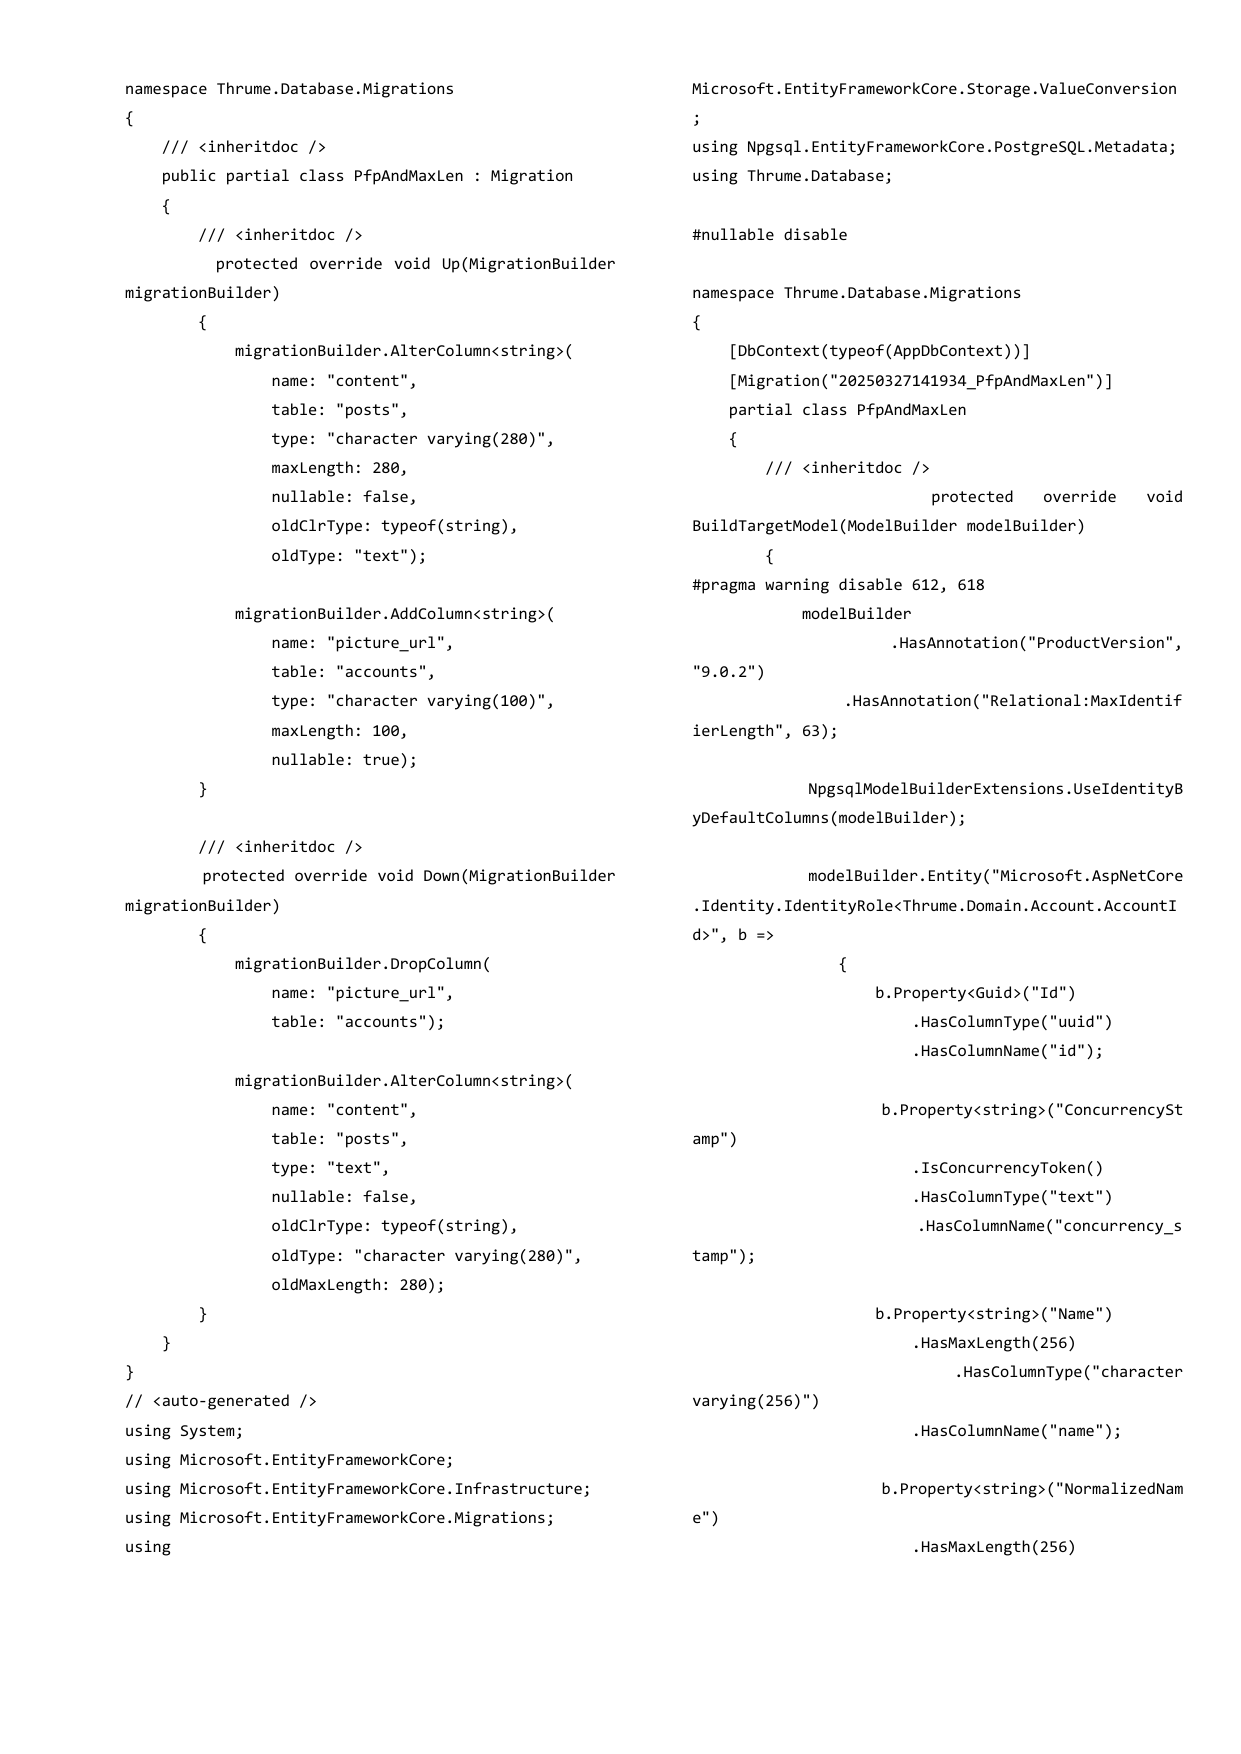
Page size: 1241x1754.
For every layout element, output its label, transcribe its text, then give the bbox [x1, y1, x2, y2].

text migrationBuilder.AlterColumn<string>( [125, 1071, 617, 1090]
text public partial class PfpAndMaxLen : Migration [125, 167, 617, 186]
text .HasMaxLength(256) [692, 1333, 1184, 1353]
text #nullable disable [692, 225, 1184, 244]
text b.Property<string>("Name") [692, 1304, 1184, 1324]
text table: "accounts"); [125, 1012, 617, 1032]
text .HasColumnName("id"); [692, 1042, 1184, 1061]
text { [692, 312, 1184, 332]
text migrationBuilder.AlterColumn<string>( [125, 342, 617, 361]
text type: "text", [125, 1158, 617, 1178]
text .HasAnnotation("ProductVersion", "9.0.2") [692, 633, 1184, 682]
text .HasAnnotation("Relational:MaxIdentifierLength", 63); [692, 692, 1184, 740]
text modelBuilder.Entity("Microsoft.AspNetCore.Identity.IdentityRole<Thrume.Domain.Account.AccountId>", b => [692, 867, 1184, 944]
text .HasColumnType("character varying(256)") [692, 1362, 1184, 1411]
text [Migration("20250327141934_PfpAndMaxLen")] [692, 371, 1184, 390]
text migrationBuilder.DropColumn( [125, 954, 617, 974]
text oldType: "character varying(280)", [125, 1246, 617, 1265]
text /// <inheritdoc /> [125, 225, 617, 244]
text using Thrume.Database; [692, 167, 1184, 186]
text { [125, 196, 617, 215]
text oldType: "text"); [125, 546, 617, 565]
text .HasColumnType("text") [692, 1187, 1184, 1207]
text .HasColumnType("uuid") [692, 1012, 1184, 1032]
text [DbContext(typeof(AppDbContext))] [692, 342, 1184, 361]
text type: "character varying(280)", [125, 429, 617, 449]
text name: "picture_url", [125, 983, 617, 1003]
text b.Property<string>("ConcurrencyStamp") [692, 1100, 1184, 1149]
text protected override void BuildTargetModel(ModelBuilder modelBuilder) [692, 487, 1184, 536]
text using Microsoft.EntityFrameworkCore.Storage.ValueConversion; [125, 1537, 617, 1557]
text name: "content", [125, 1100, 617, 1119]
text maxLength: 100, [125, 721, 617, 740]
text } [125, 1304, 617, 1324]
text oldMaxLength: 280); [125, 1275, 617, 1294]
text /// <inheritdoc /> [125, 837, 617, 857]
text using System; [125, 1421, 617, 1440]
text } [125, 1333, 617, 1353]
text using Microsoft.EntityFrameworkCore.Infrastructure; [125, 1479, 617, 1499]
text NpgsqlModelBuilderExtensions.UseIdentityByDefaultColumns(modelBuilder); [692, 779, 1184, 828]
text table: "accounts", [125, 662, 617, 682]
text b.Property<string>("NormalizedName") [692, 1479, 1184, 1528]
text nullable: false, [125, 487, 617, 507]
text b.Property<Guid>("Id") [692, 983, 1184, 1003]
text protected override void Down(MigrationBuilder migrationBuilder) [125, 867, 617, 915]
text } [125, 779, 617, 799]
text { [125, 925, 617, 944]
text using Microsoft.EntityFrameworkCore; [125, 1450, 617, 1469]
text using Npgsql.EntityFrameworkCore.PostgreSQL.Metadata; [692, 137, 1184, 157]
text migrationBuilder.AddColumn<string>( [125, 604, 617, 624]
text { [125, 108, 617, 128]
text .HasColumnName("name"); [692, 1421, 1184, 1440]
text .IsConcurrencyToken() [692, 1158, 1184, 1178]
text oldClrType: typeof(string), [125, 1217, 617, 1236]
text table: "posts", [125, 400, 617, 419]
text namespace Thrume.Database.Migrations [692, 283, 1184, 303]
text type: "character varying(100)", [125, 692, 617, 711]
text using Microsoft.EntityFrameworkCore.Storage.ValueConversion; [692, 79, 1184, 128]
text name: "picture_url", [125, 633, 617, 653]
text namespace Thrume.Database.Migrations [125, 79, 617, 99]
text table: "posts", [125, 1129, 617, 1149]
text partial class PfpAndMaxLen [692, 400, 1184, 419]
text modelBuilder [692, 604, 1184, 624]
text { [692, 429, 1184, 449]
text .HasColumnName("concurrency_stamp"); [692, 1217, 1184, 1265]
text /// <inheritdoc /> [692, 458, 1184, 478]
text } [125, 1362, 617, 1382]
text oldClrType: typeof(string), [125, 517, 617, 536]
text name: "content", [125, 371, 617, 390]
text maxLength: 280, [125, 458, 617, 478]
text /// <inheritdoc /> [125, 137, 617, 157]
text { [692, 954, 1184, 974]
text { [692, 546, 1184, 565]
text .HasMaxLength(256) [692, 1537, 1184, 1557]
text // <auto-generated /> [125, 1392, 617, 1411]
text protected override void Up(MigrationBuilder migrationBuilder) [125, 254, 617, 303]
text { [125, 312, 617, 332]
text using Microsoft.EntityFrameworkCore.Migrations; [125, 1508, 617, 1528]
text nullable: false, [125, 1187, 617, 1207]
text nullable: true); [125, 750, 617, 769]
text #pragma warning disable 612, 618 [692, 575, 1184, 594]
